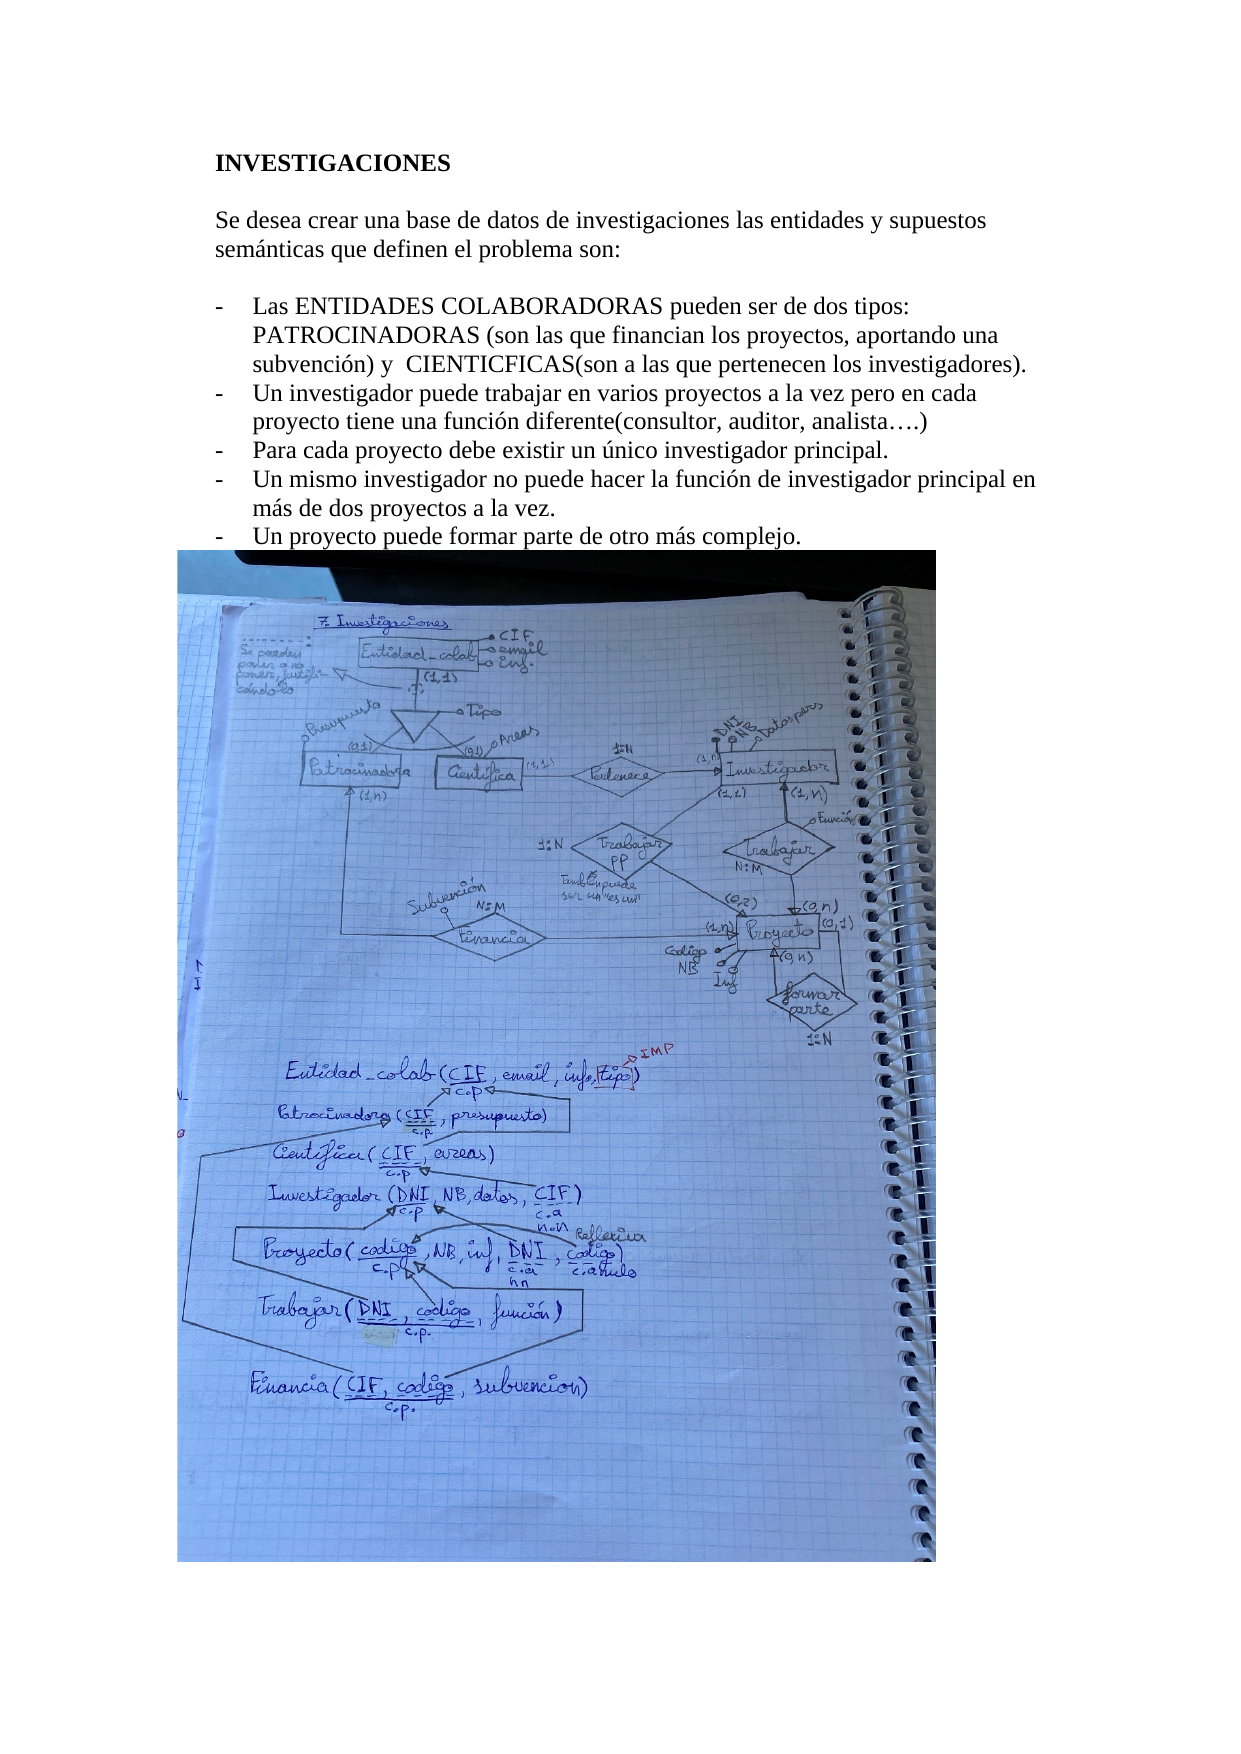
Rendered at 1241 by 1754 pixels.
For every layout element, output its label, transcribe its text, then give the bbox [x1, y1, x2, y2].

text Se desea crear una base de datos de investigaciones las entidades y supuestos semánticas que definen el problema son: [215, 205, 1063, 263]
list Las entidades colaboradoras pueden ser de dos tipos: PATROCINADORAS (son las que financian los proyectos, aportando una subvención) y CIENTICFICAS(son a las que pertenecen los investigadores). [215, 291, 1063, 378]
list Un mismo investigador no puede hacer la función de investigador principal en más de dos proyectos a la vez. [215, 464, 1063, 521]
list Un investigador puede trabajar en varios proyectos a la vez pero en cada proyecto tiene una función diferente(consultor, auditor, analista….) [215, 378, 1063, 435]
picture [177, 550, 936, 1562]
list Para cada proyecto debe existir un único investigador principal. [215, 435, 1063, 464]
list Un proyecto puede formar parte de otro más complejo. [215, 521, 1063, 550]
text INVESTIGACIONES [215, 148, 1063, 176]
